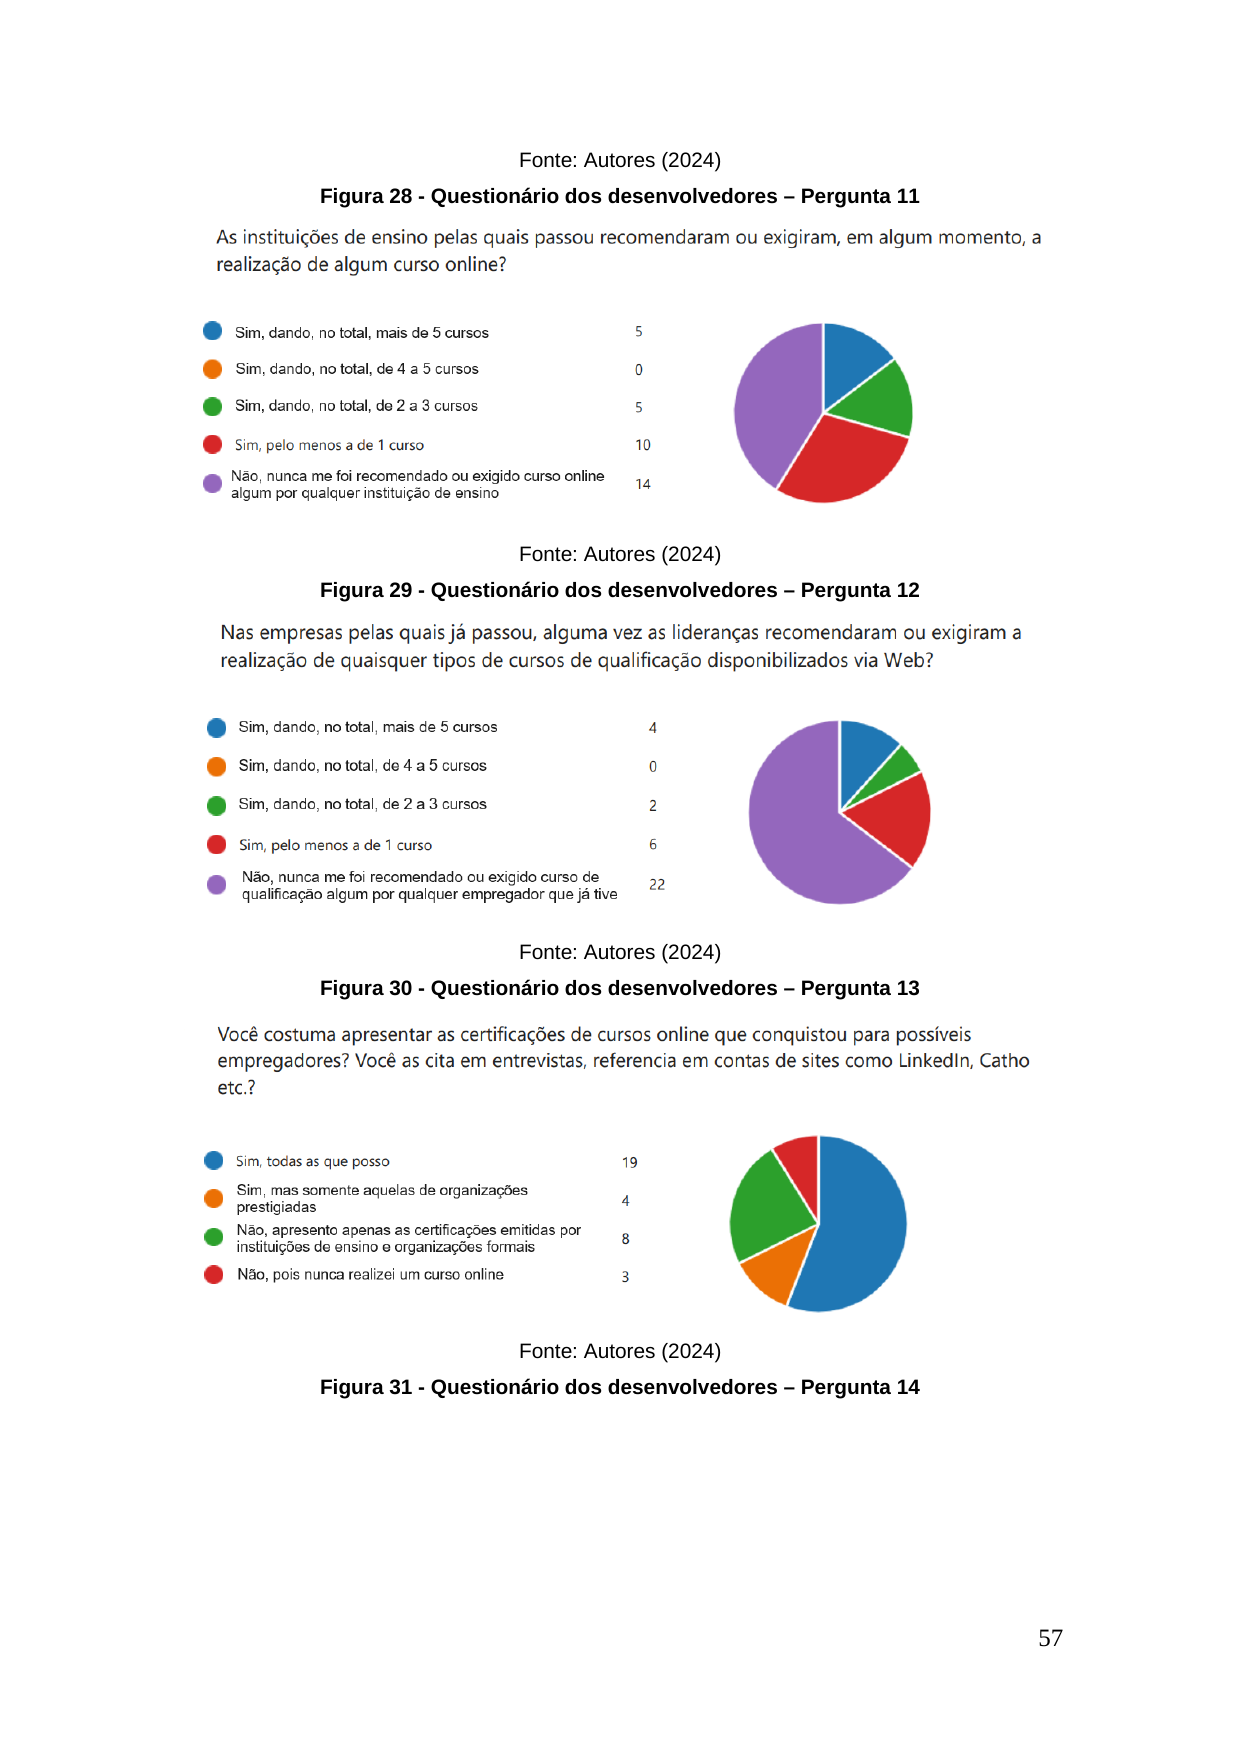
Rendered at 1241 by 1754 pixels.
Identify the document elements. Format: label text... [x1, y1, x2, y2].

text Figura 28 - Questionário dos desenvolvedores – Pergunta 11 [177, 183, 1063, 207]
text Figura 31 - Questionário dos desenvolvedores – Pergunta 14 [177, 1375, 1063, 1399]
picture [177, 219, 1063, 528]
text Fonte: Autores (2024) [177, 542, 1063, 566]
picture [177, 614, 1063, 926]
picture [177, 1011, 1063, 1325]
text Figura 29 - Questionário dos desenvolvedores – Pergunta 12 [177, 578, 1063, 602]
text Fonte: Autores (2024) [177, 148, 1063, 172]
text Fonte: Autores (2024) [177, 940, 1063, 964]
text Figura 30 - Questionário dos desenvolvedores – Pergunta 13 [177, 976, 1063, 999]
text Fonte: Autores (2024) [177, 1339, 1063, 1363]
